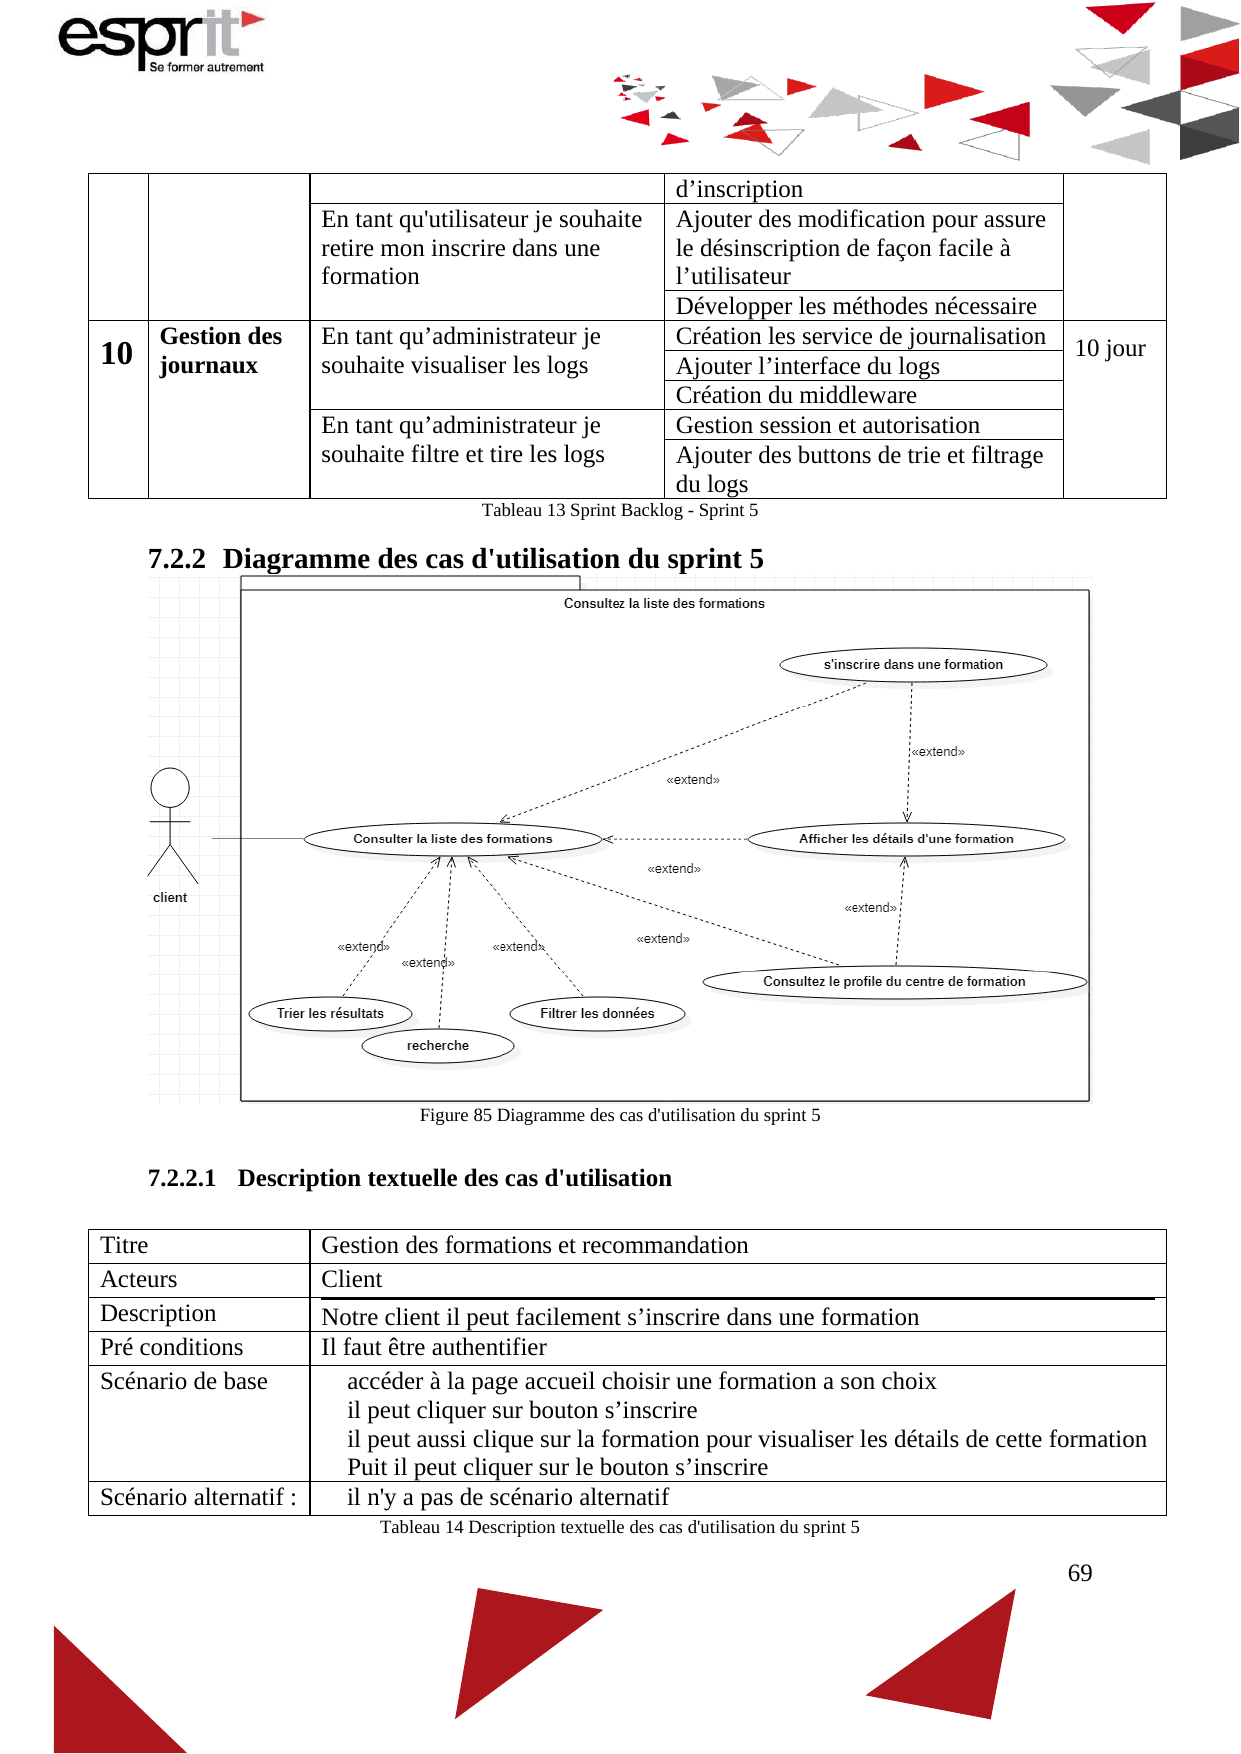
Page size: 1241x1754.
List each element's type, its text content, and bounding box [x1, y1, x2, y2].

table_cell 10 [89, 321, 148, 498]
table_cell Création du middleware [665, 381, 1063, 409]
picture [613, 0, 1241, 167]
table_cell  il n'y a pas de scénario alternatif [311, 1482, 1166, 1515]
table_cell Il faut être authentifier [311, 1332, 1166, 1365]
table_cell Scénario de base [89, 1366, 309, 1481]
table_cell Client [311, 1264, 1166, 1297]
table_cell Ajouter des buttons de trie et filtrage du logs [665, 440, 1063, 498]
table_cell En tant qu’administrateur je souhaite visualiser les logs [311, 321, 664, 409]
text Figure 85 Diagramme des cas d'utilisation du sprint 5 [148, 1104, 1093, 1125]
table_cell Description [89, 1298, 309, 1331]
table_cell En tant qu'utilisateur je souhaite retire mon inscrire dans une formation [311, 204, 664, 320]
table_cell Scénario alternatif : [89, 1482, 309, 1515]
table_header Gestion des formations et recommandation [311, 1230, 1166, 1263]
table_cell Développer les méthodes nécessaire [665, 291, 1063, 320]
table_cell 10 jour [1064, 321, 1166, 498]
table_cell Ajouter l’interface du logs [665, 351, 1063, 379]
table_cell Développer les fonctions d’inscription [665, 174, 1063, 203]
subtitle Description textuelle des cas d'utilisation [148, 1163, 1093, 1191]
table_cell Création les service de journalisation [665, 321, 1063, 350]
picture [147, 574, 1093, 1104]
text Tableau 13 Sprint Backlog - Sprint 5 [148, 499, 1093, 520]
table_cell Ajouter des modification pour assure le désinscription de façon facile à l’utilisateur [665, 204, 1063, 290]
table_cell En tant qu’administrateur je souhaite filtre et tire les logs [311, 410, 664, 498]
table_cell Gestion session et autorisation [665, 410, 1063, 439]
table_cell Pré conditions [89, 1332, 309, 1365]
table_cell  accéder à la page accueil choisir une formation a son choix  il peut cliquer sur bouton s’inscrire  il peut aussi clique sur la formation pour visualiser les détails de cette formation  Puit il peut cliquer sur le bouton s’inscrire [311, 1366, 1166, 1481]
table_cell Notre client il peut facilement s’inscrire dans une formation [311, 1298, 1166, 1331]
text Tableau 14 Description textuelle des cas d'utilisation du sprint 5 [148, 1516, 1093, 1538]
picture [54, 7, 269, 75]
subtitle Diagramme des cas d'utilisation du sprint 5 [148, 541, 1093, 574]
table_cell Acteurs [89, 1264, 309, 1297]
table_cell Gestion des journaux [149, 321, 309, 498]
table_header Titre [89, 1230, 309, 1263]
